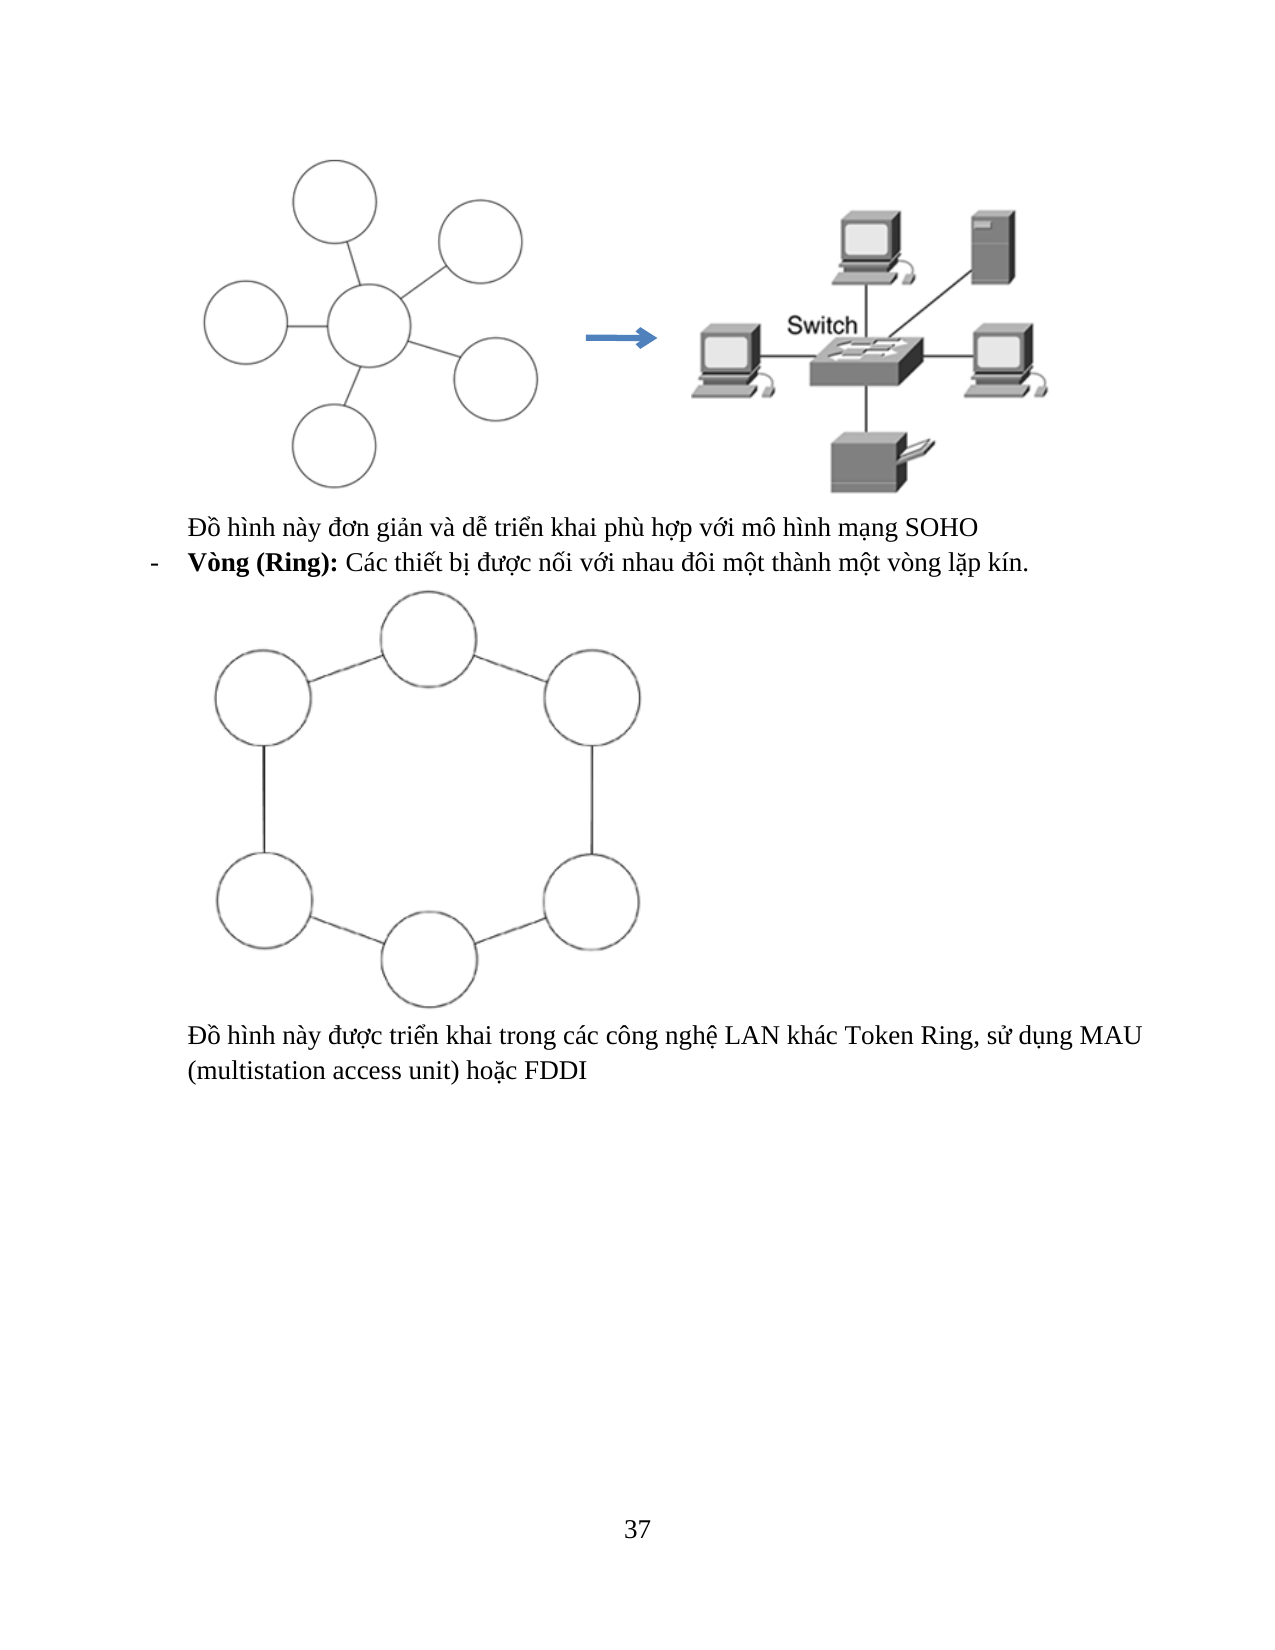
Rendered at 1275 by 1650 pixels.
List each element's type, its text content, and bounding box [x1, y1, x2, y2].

picture [187, 150, 559, 501]
picture [680, 205, 1057, 501]
picture [187, 582, 648, 1015]
